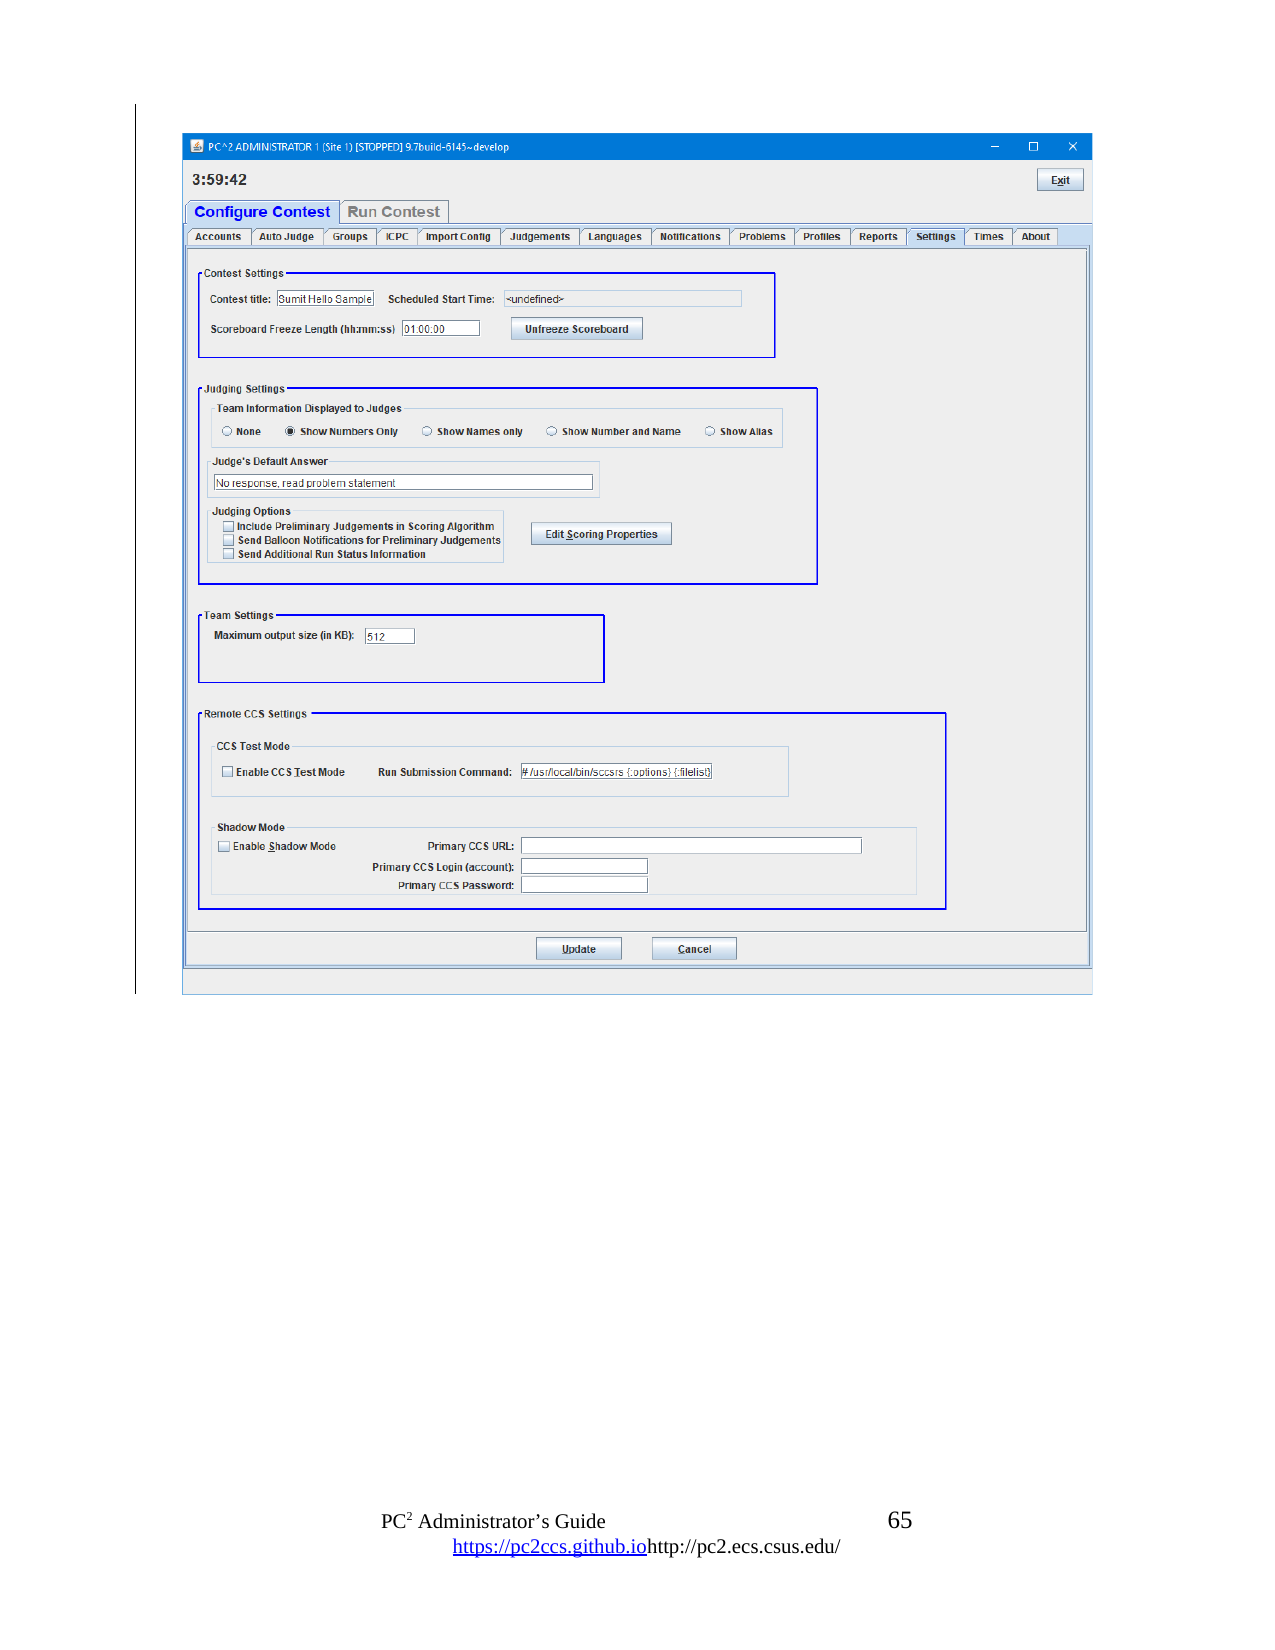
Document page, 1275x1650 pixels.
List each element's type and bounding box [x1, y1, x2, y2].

picture [182, 133, 1093, 995]
